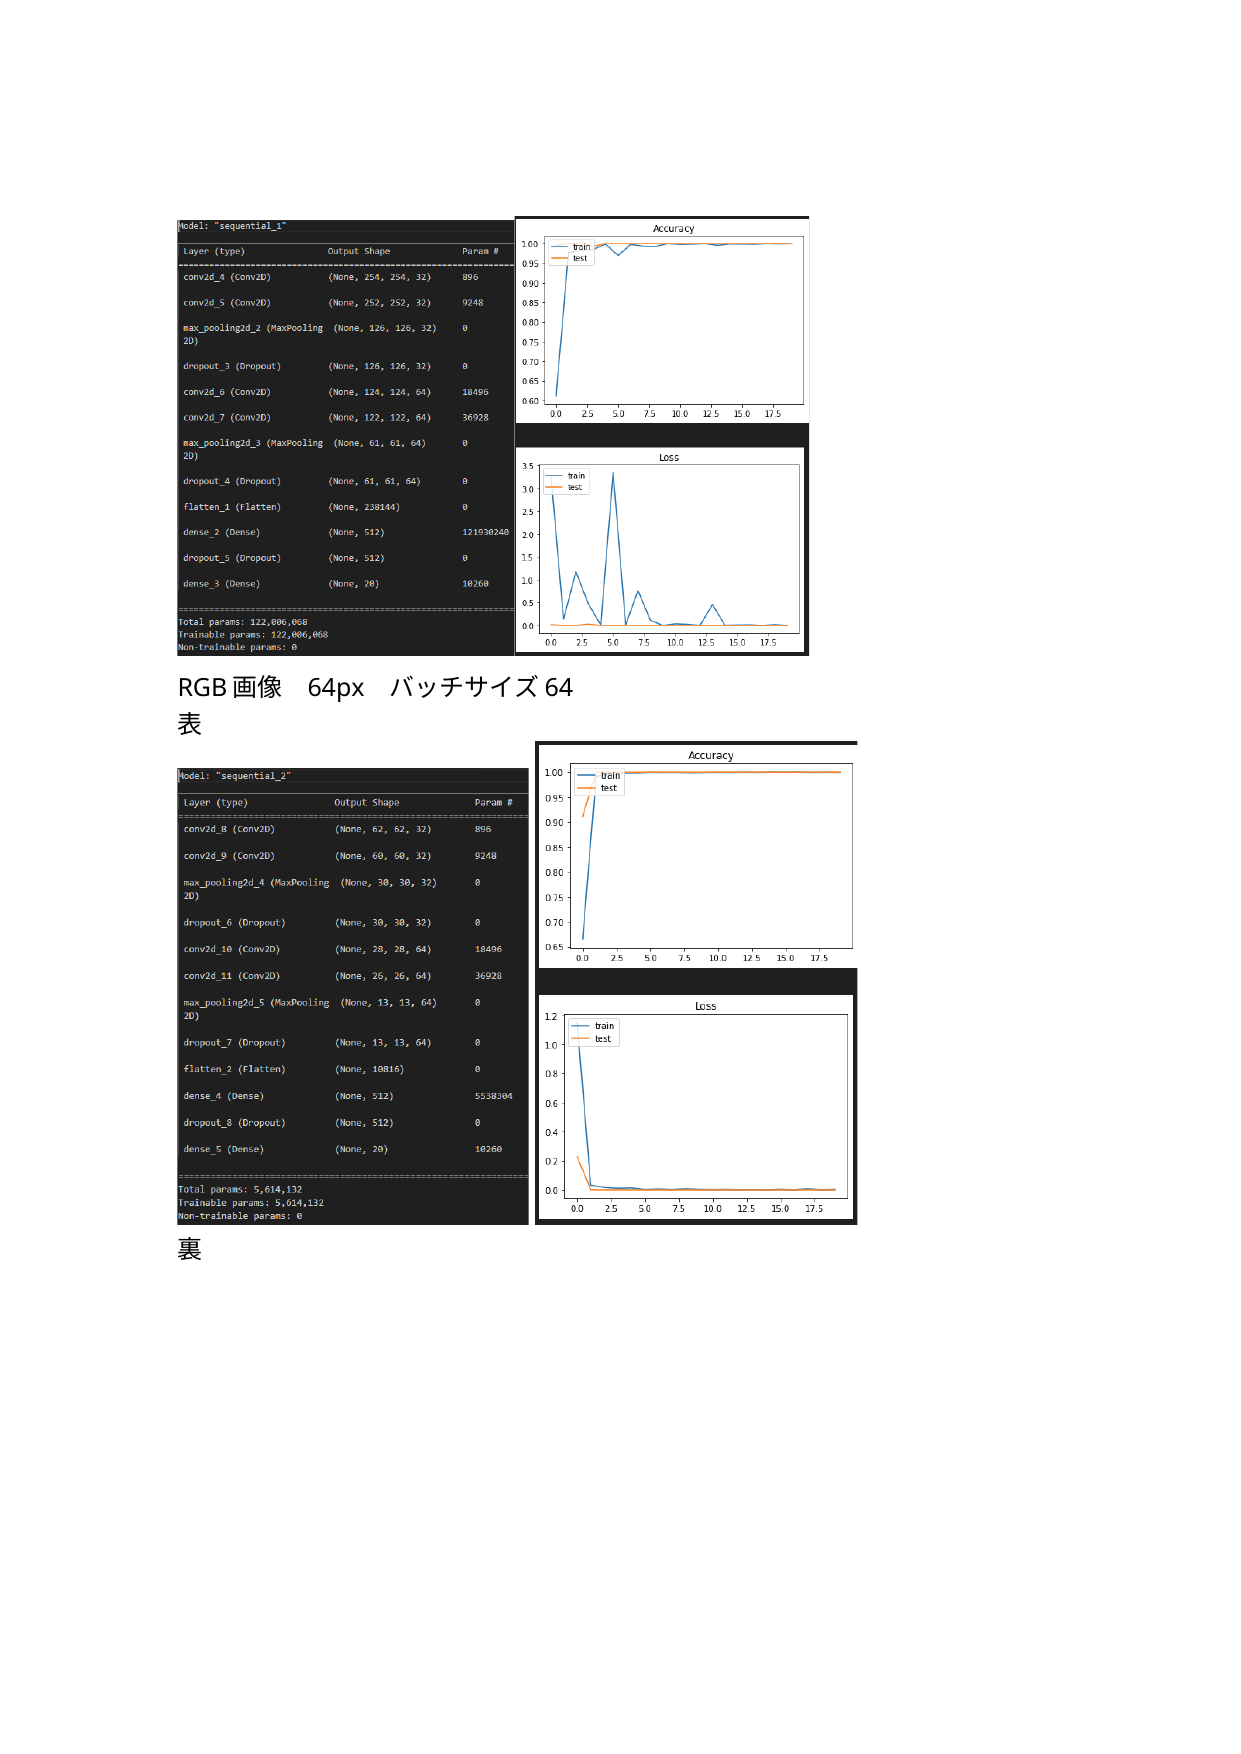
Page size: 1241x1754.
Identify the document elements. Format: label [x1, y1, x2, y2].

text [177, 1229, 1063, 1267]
picture [177, 768, 529, 1225]
picture [535, 741, 858, 1225]
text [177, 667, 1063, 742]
picture [177, 216, 810, 656]
